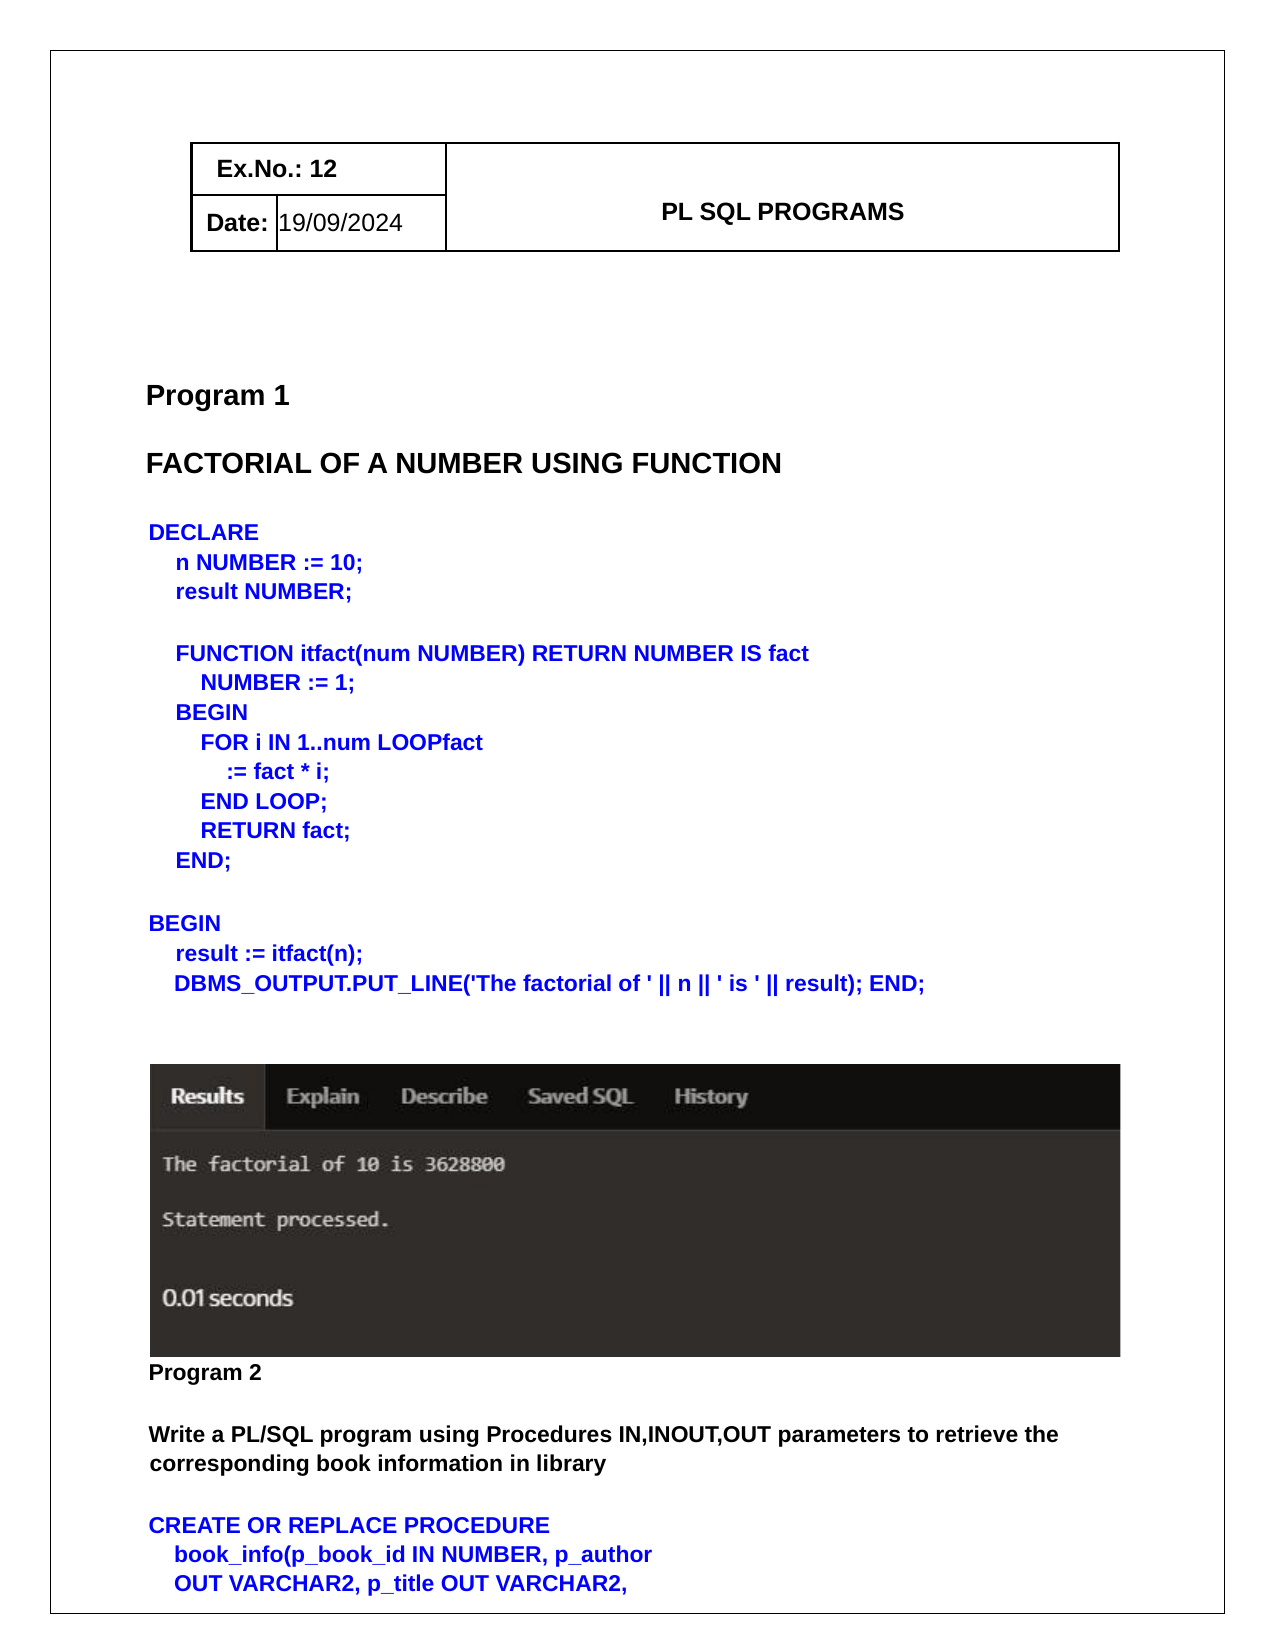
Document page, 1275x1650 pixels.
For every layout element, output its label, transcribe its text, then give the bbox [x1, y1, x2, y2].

text RETURN fact; [200, 817, 1135, 844]
text Program 1 [137, 378, 1123, 412]
text BEGIN [175, 699, 1135, 725]
text FOR i IN 1..num LOOPfact := fact * i; [200, 729, 489, 784]
table_header Ex.No.: 12 [193, 144, 445, 193]
text END LOOP; [200, 788, 1135, 814]
table_cell 19/09/2024 [278, 196, 445, 250]
text result := itfact(n); [175, 940, 1135, 966]
text Program 2 [148, 1359, 1125, 1385]
text result NUMBER; [175, 578, 1135, 604]
text FACTORIAL OF A NUMBER USING FUNCTION [137, 446, 1123, 479]
text DBMS_OUTPUT.PUT_LINE('The factorial of ' || n || ' is ' || result); END; [148, 969, 929, 996]
text CREATE OR REPLACE PROCEDURE book_info(p_book_id IN NUMBER, p_author OUT VARCHAR2, p_title OUT VARCHAR2, [148, 1512, 676, 1597]
text Write a PL/SQL program using Procedures IN,INOUT,OUT parameters to retrieve the corresponding book information in library [148, 1421, 1125, 1477]
text FUNCTION itfact(num NUMBER) RETURN NUMBER IS fact NUMBER := 1; [175, 640, 810, 696]
text END; [175, 847, 1135, 873]
table_header PL SQL PROGRAMS [447, 144, 1118, 250]
picture [150, 1064, 1121, 1357]
table_cell Date: [193, 196, 276, 250]
text BEGIN [148, 910, 1135, 936]
text DECLARE [148, 519, 1135, 545]
text n NUMBER := 10; [175, 548, 1135, 575]
